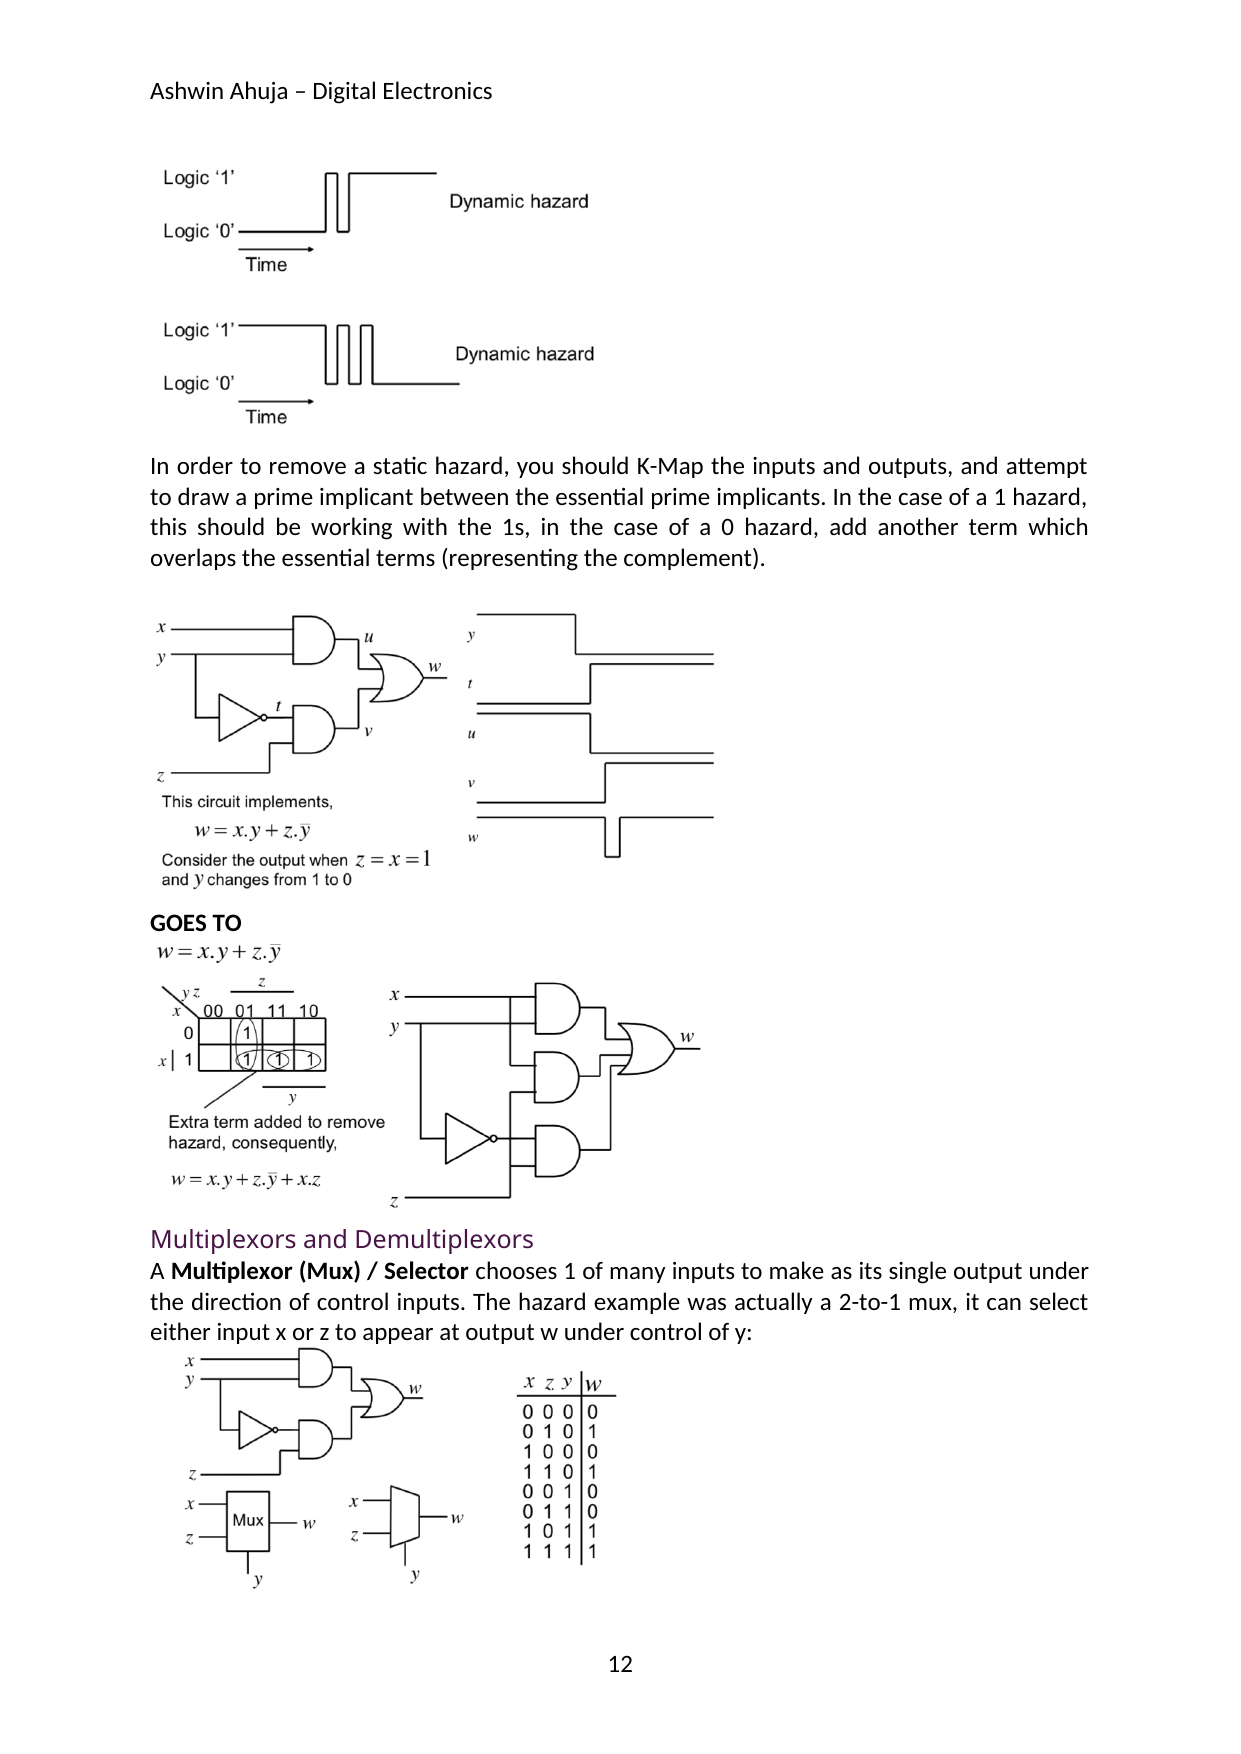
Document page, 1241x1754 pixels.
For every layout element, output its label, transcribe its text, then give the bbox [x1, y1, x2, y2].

picture [150, 603, 728, 907]
text In order to remove a static hazard, you should K-Map the inputs and outputs, and attempt to draw a prime implicant between the essential prime implicants. In the case of a 1 hazard, this should be working with the 1s, in the case of a 0 hazard, add another term which overlaps the essential terms (representing the complement). [150, 450, 1090, 572]
picture [150, 937, 715, 1217]
text GOES TO [150, 907, 1090, 937]
text A Multiplexor (Mux) / Selector chooses 1 of many inputs to make as its single output under the direction of control inputs. The hazard example was actually a 2-to-1 mux, it can select either input x or z to appear at output w under control of y: [150, 1255, 1090, 1347]
picture [150, 150, 631, 451]
picture [150, 1346, 640, 1593]
subtitle Multiplexors and Demultiplexors [150, 1221, 1090, 1255]
